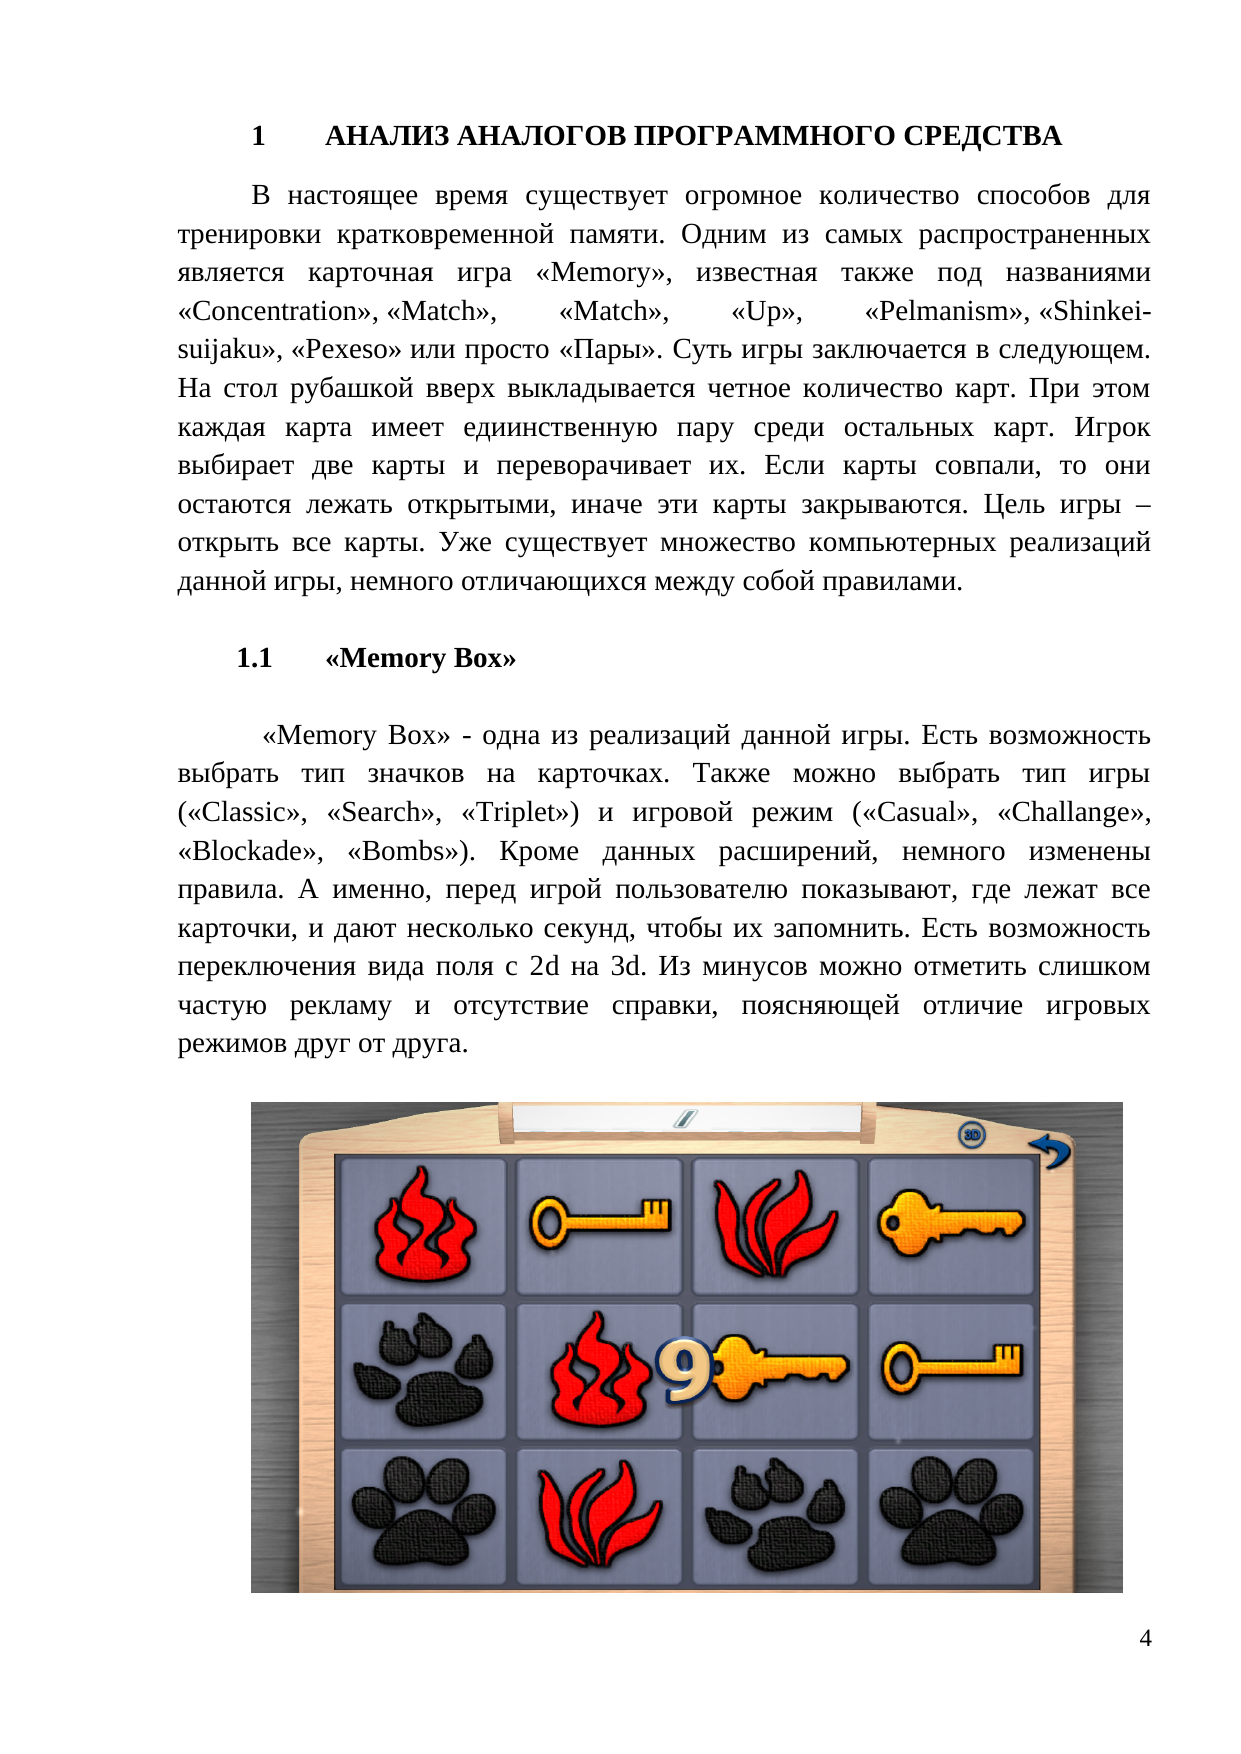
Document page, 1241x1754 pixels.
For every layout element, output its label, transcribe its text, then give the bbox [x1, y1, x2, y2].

text В настоящее время существует огромное количество способов для тренировки кратковременной памяти. Одним из самых распространенных является карточная игра «Memory», известная также под названиями «Concentration», «Match», «Match», «Up», «Pelmanism», «Shinkei-suijaku», «Pexeso» или просто «Пары». Суть игры заключается в следующем. На стол рубашкой вверх выкладывается четное количество карт. При этом каждая карта имеет едиинственную пару среди остальных карт. Игрок выбирает две карты и переворачивает их. Если карты совпали, то они остаются лежать открытыми, иначе эти карты закрываются. Цель игры – открыть все карты. Уже существует множество компьютерных реализаций данной игры, немного отличающихся между собой правилами. [177, 177, 1152, 596]
subtitle АНАЛИЗ АНАЛОГОВ ПРОГРАММНОГО СРЕДСТВА [251, 118, 1152, 152]
picture [251, 1102, 1123, 1593]
text «Memory Box» - одна из реализаций данной игры. Есть возможность выбрать тип значков на карточках. Также можно выбрать тип игры («Classic», «Search», «Triplet») и игровой режим («Casual», «Challange», «Blockade», «Bombs»). Кроме данных расширений, немного изменены правила. А именно, перед игрой пользователю показывают, где лежат все карточки, и дают несколько секунд, чтобы их запомнить. Есть возможность переключения вида поля с 2d на 3d. Из минусов можно отметить слишком частую рекламу и отсутствие справки, поясняющей отличие игровых режимов друг от друга. [177, 717, 1152, 1059]
subtitle «Memory Box» [236, 640, 1152, 673]
